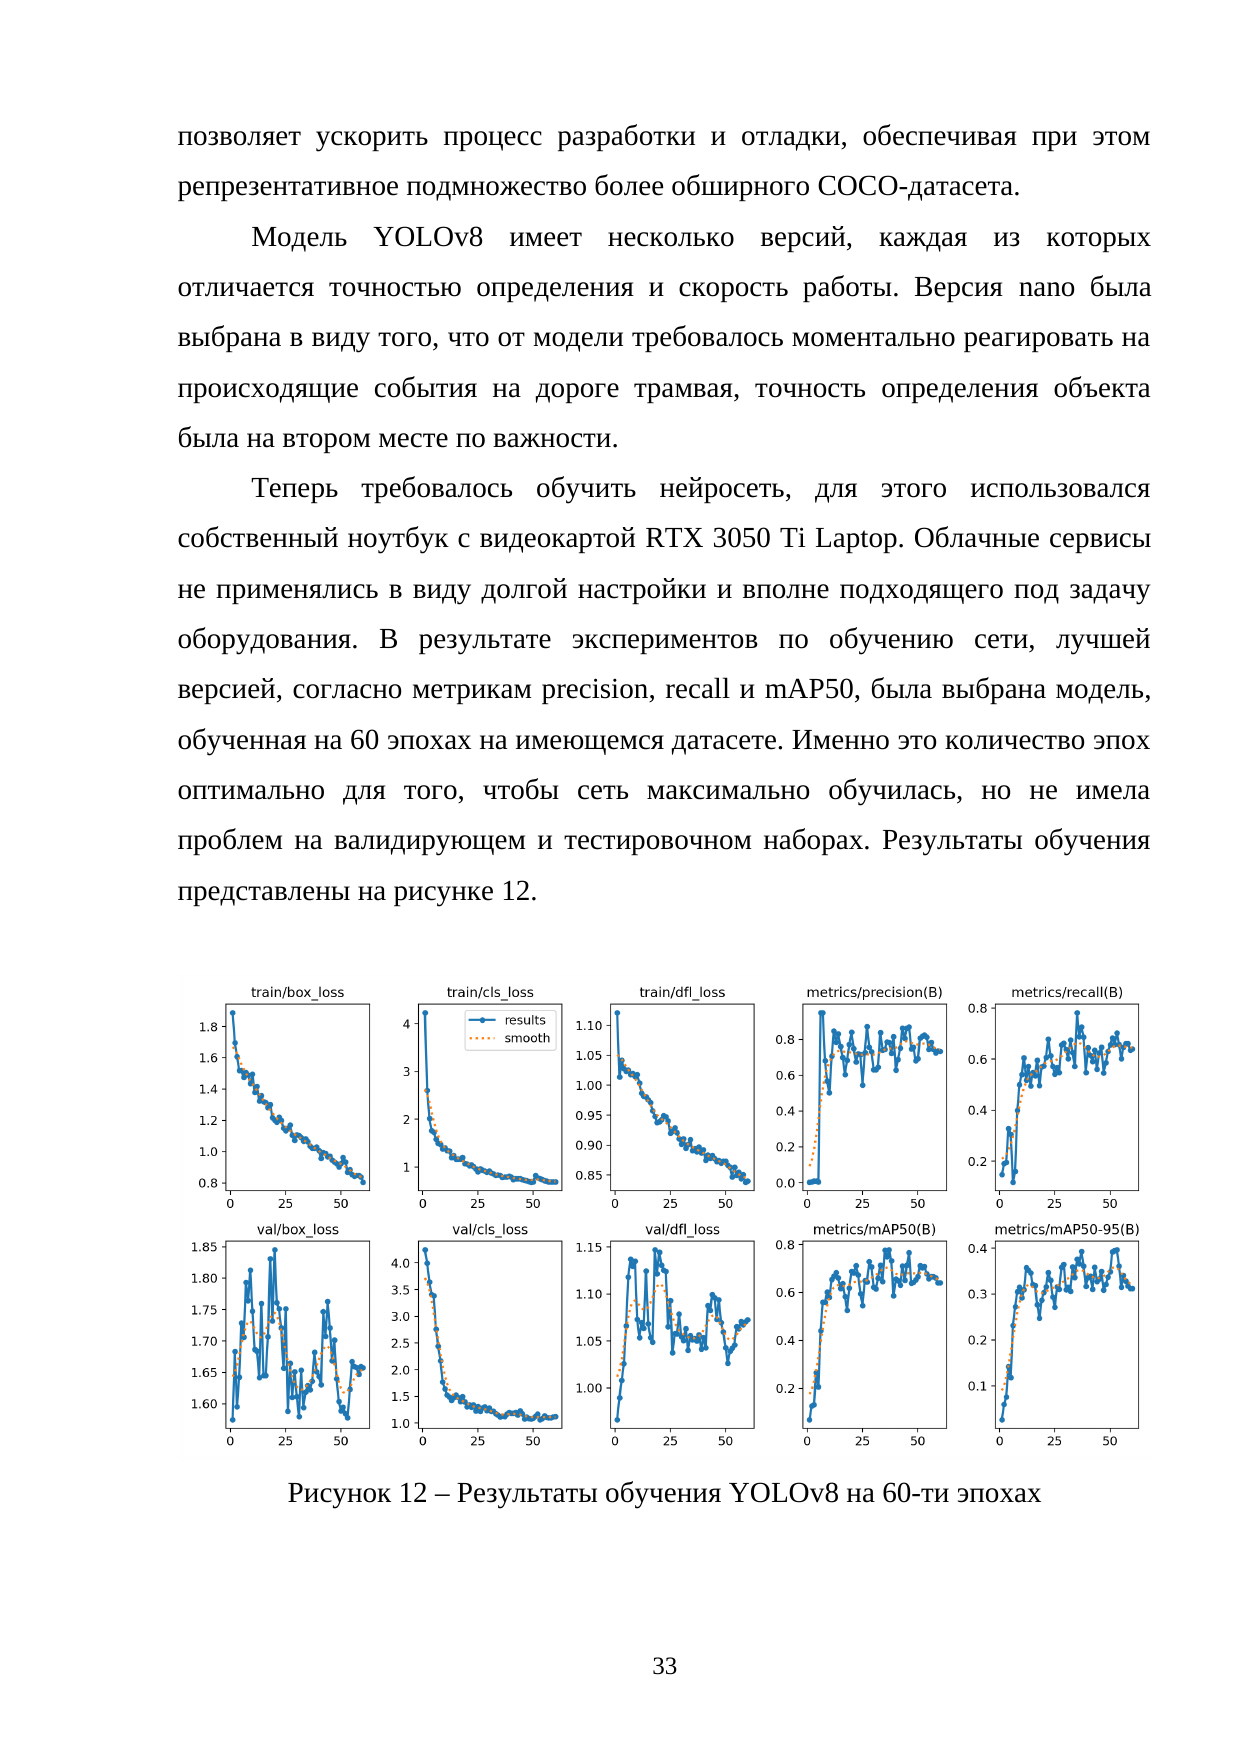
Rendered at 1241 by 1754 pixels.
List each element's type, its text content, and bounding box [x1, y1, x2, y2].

picture [177, 973, 1152, 1461]
text Модель YOLOv8 имеет несколько версий, каждая из которых отличается точностью определения и скорость работы. Версия nano была выбрана в виду того, что от модели требовалось моментально реагировать на происходящие события на дороге трамвая, точность определения объекта была на втором месте по важности. [177, 219, 1152, 453]
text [177, 118, 1152, 202]
text Рисунок 12 – Результаты обучения YOLOv8 на 60-ти эпохах [177, 1475, 1152, 1509]
text Теперь требовалось обучить нейросеть, для этого использовался собственный ноутбук с видеокартой RTX 3050 Ti Laptop. Облачные сервисы не применялись в виду долгой настройки и вполне подходящего под задачу оборудования. В результате экспериментов по обучению сети, лучшей версией, согласно метрикам precision, recall и mAP50, была выбрана модель, обученная на 60 эпохах на имеющемся датасете. Именно это количество эпох оптимально для того, чтобы сеть максимально обучилась, но не имела проблем на валидирующем и тестировочном наборах. Результаты обучения представлены на рисунке 12. [177, 470, 1152, 906]
